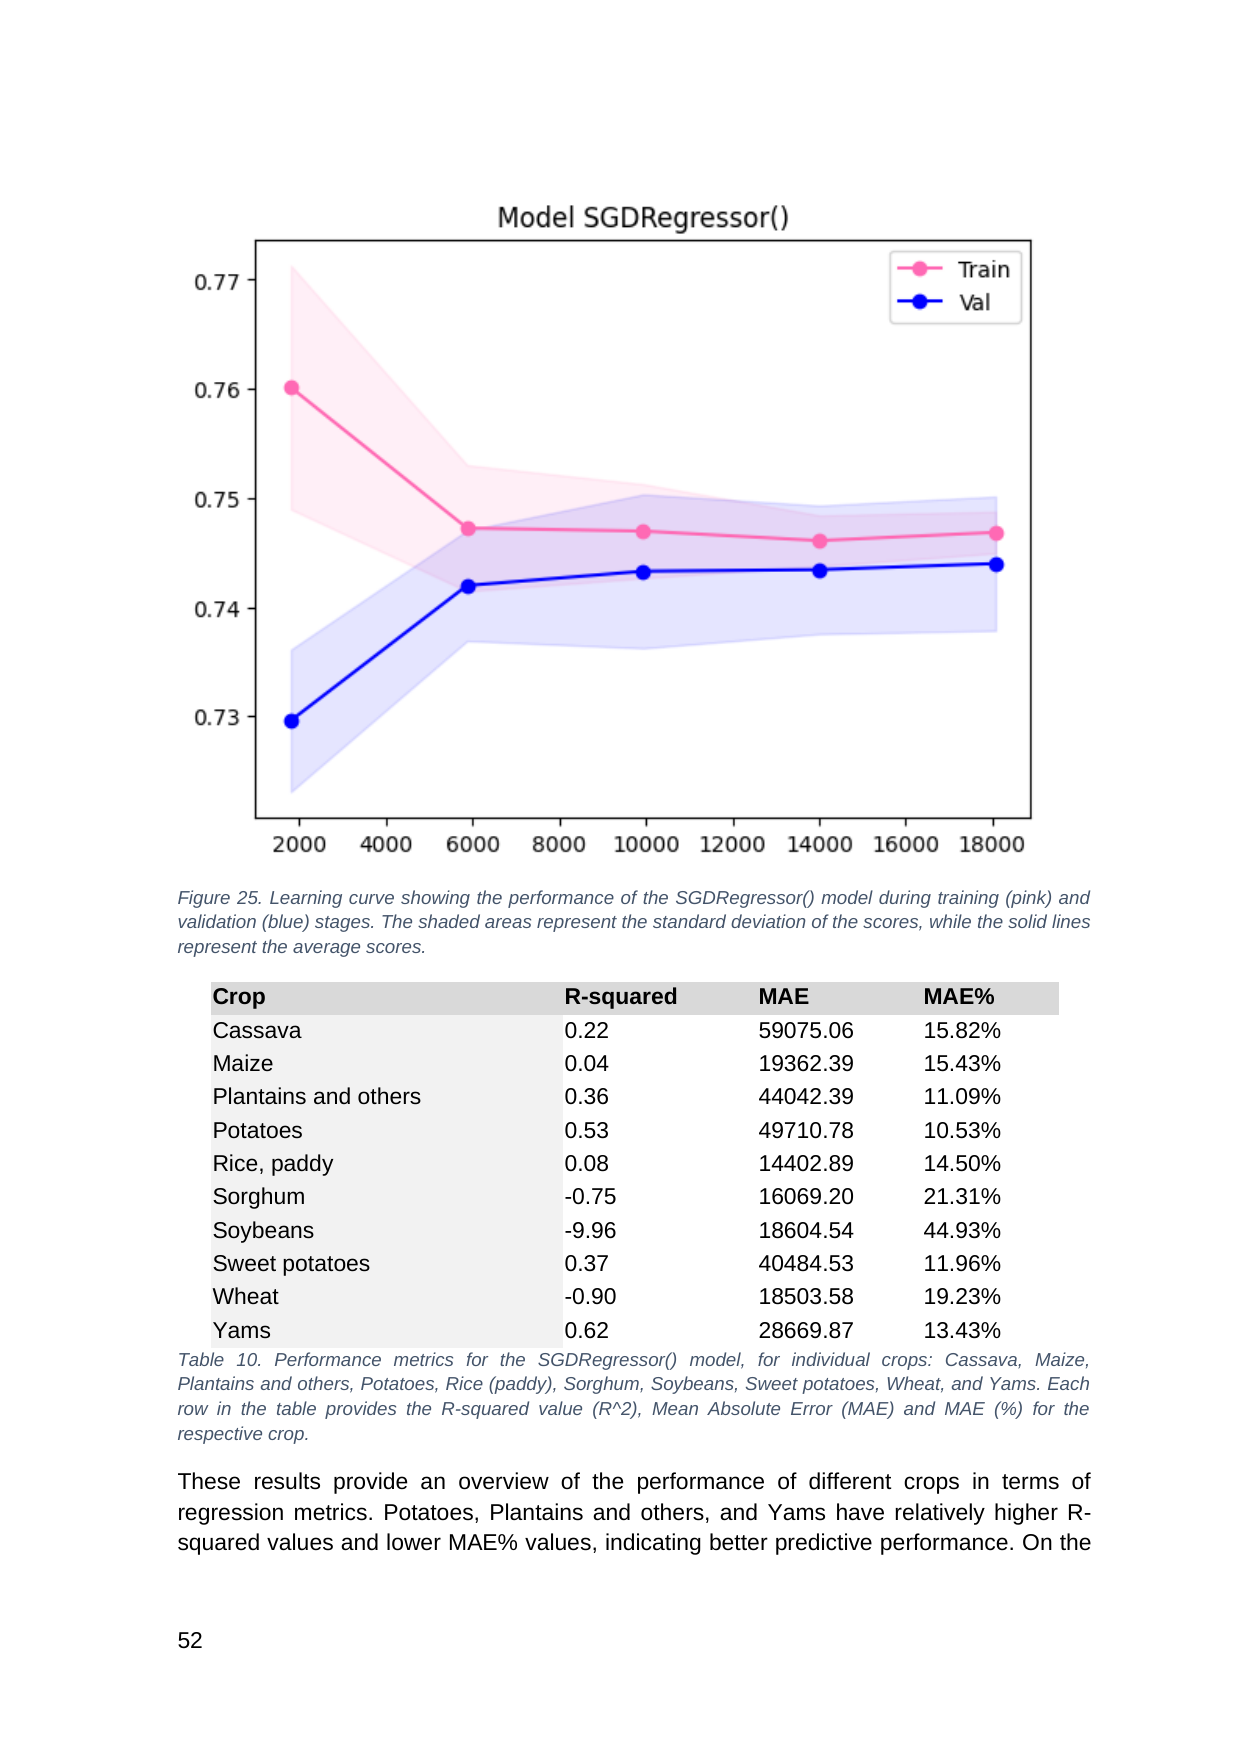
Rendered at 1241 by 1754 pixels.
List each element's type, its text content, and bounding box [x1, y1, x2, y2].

table_cell 0.37 [563, 1248, 757, 1282]
table_cell 19.23% [922, 1282, 1059, 1315]
table_cell Rice, paddy [211, 1148, 563, 1182]
table_cell Sweet potatoes [211, 1248, 563, 1282]
table_cell 0.22 [563, 1015, 757, 1048]
table_cell 49710.78 [757, 1115, 922, 1148]
table_cell Yams [211, 1315, 563, 1348]
table_cell 0.53 [563, 1115, 757, 1148]
table_cell Cassava [211, 1015, 563, 1048]
table_cell 16069.20 [757, 1182, 922, 1215]
table_cell Sorghum [211, 1182, 563, 1215]
table_cell Soybeans [211, 1215, 563, 1248]
table_header Crop [211, 982, 563, 1015]
table_cell 14402.89 [757, 1148, 922, 1182]
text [177, 1468, 1092, 1555]
table_cell 0.36 [563, 1082, 757, 1115]
table_cell -0.90 [563, 1282, 757, 1315]
table_cell -9.96 [563, 1215, 757, 1248]
table_cell 44042.39 [757, 1082, 922, 1115]
table_cell 59075.06 [757, 1015, 922, 1048]
table_cell 15.43% [922, 1048, 1059, 1082]
table_cell 19362.39 [757, 1048, 922, 1082]
table_cell Wheat [211, 1282, 563, 1315]
table_cell -0.75 [563, 1182, 757, 1215]
picture [177, 190, 1046, 871]
table_cell 18503.58 [757, 1282, 922, 1315]
table_header MAE% [922, 982, 1059, 1015]
table_cell 28669.87 [757, 1315, 922, 1348]
table_cell 11.96% [922, 1248, 1059, 1282]
table_cell Plantains and others [211, 1082, 563, 1115]
table_cell 13.43% [922, 1315, 1059, 1348]
table_header R-squared [563, 982, 757, 1015]
table_cell 15.82% [922, 1015, 1059, 1048]
table_cell 0.08 [563, 1148, 757, 1182]
table_cell 0.62 [563, 1315, 757, 1348]
table_cell 18604.54 [757, 1215, 922, 1248]
table_cell 11.09% [922, 1082, 1059, 1115]
table_cell Potatoes [211, 1115, 563, 1148]
table_cell 44.93% [922, 1215, 1059, 1248]
table_cell 0.04 [563, 1048, 757, 1082]
table_cell 10.53% [922, 1115, 1059, 1148]
table_cell 21.31% [922, 1182, 1059, 1215]
table_cell 40484.53 [757, 1248, 922, 1282]
table_cell Maize [211, 1048, 563, 1082]
table_cell 14.50% [922, 1148, 1059, 1182]
table_header MAE [757, 982, 922, 1015]
